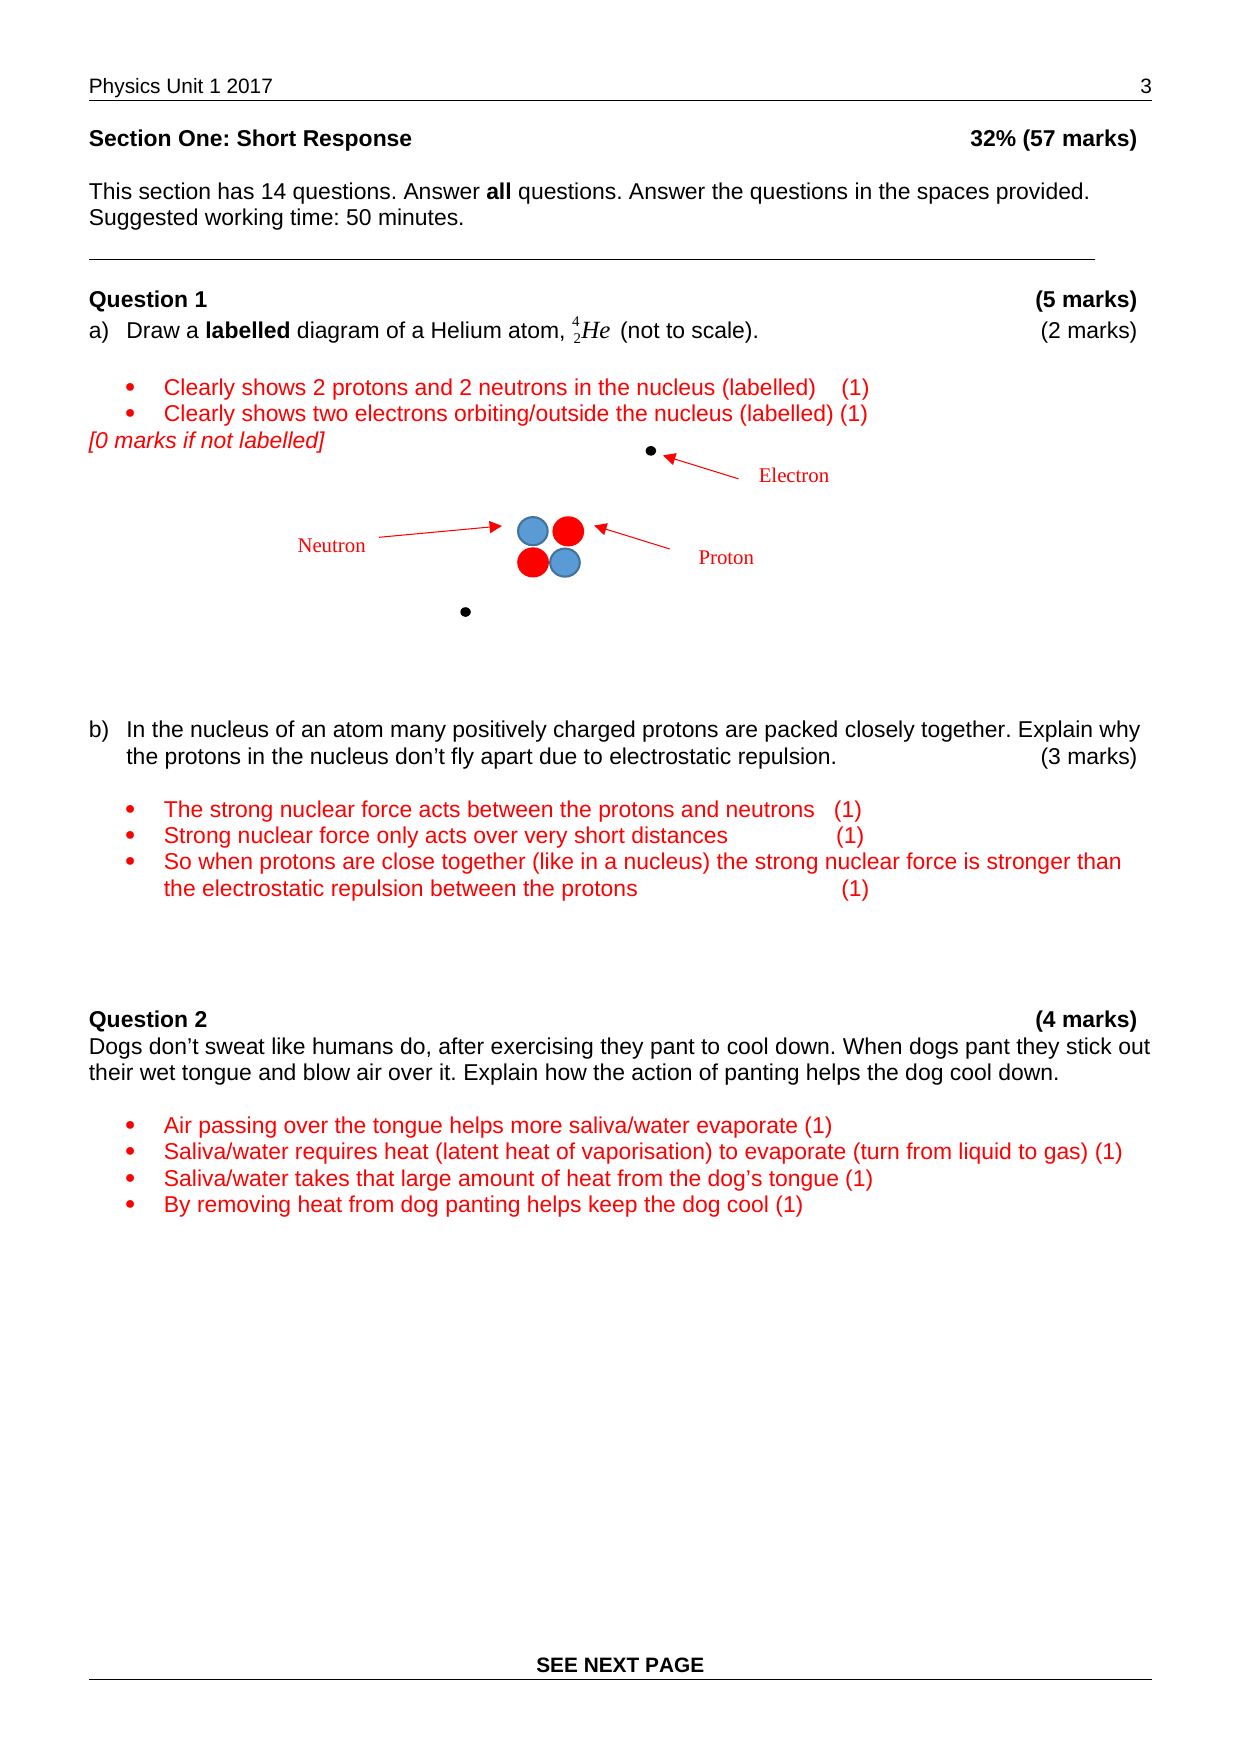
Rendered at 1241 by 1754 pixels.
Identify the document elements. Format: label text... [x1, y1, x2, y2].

list Strong nuclear force only acts over very short distances (1) [126, 822, 1152, 848]
text [0 marks if not labelled] [89, 427, 1152, 453]
list Draw a labelled diagram of a Helium atom, (not to scale). (2 marks) [89, 313, 1152, 347]
list Saliva/water requires heat (latent heat of vaporisation) to evaporate (turn from liquid to gas) (1) [126, 1138, 1152, 1164]
list In the nucleus of an atom many positively charged protons are packed closely together. Explain why the protons in the nucleus don’t fly apart due to electrostatic repulsion. (3 marks) [89, 716, 1152, 769]
text Question 1 (5 marks) [89, 286, 1152, 313]
text Suggested working time: 50 minutes. [89, 204, 1095, 230]
list By removing heat from dog panting helps keep the dog cool (1) [126, 1191, 1152, 1217]
list Saliva/water takes that large amount of heat from the dog’s tongue (1) [126, 1164, 1152, 1191]
list Clearly shows two electrons orbiting/outside the nucleus (labelled) (1) [126, 400, 1152, 427]
list The strong nuclear force acts between the protons and neutrons (1) [126, 796, 1152, 822]
list Clearly shows 2 protons and 2 neutrons in the nucleus (labelled) (1) [126, 374, 1152, 400]
text Section One: Short Response 32% (57 marks) [89, 125, 1152, 151]
text Question 2 (4 marks) [89, 1006, 1152, 1033]
text Dogs don’t sweat like humans do, after exercising they pant to cool down. When dogs pant they stick out their wet tongue and blow air over it. Explain how the action of panting helps the dog cool down. [89, 1033, 1152, 1085]
list Air passing over the tongue helps more saliva/water evaporate (1) [126, 1112, 1152, 1138]
text This section has 14 questions. Answer all questions. Answer the questions in the spaces provided. [89, 178, 1095, 204]
list So when protons are close together (like in a nucleus) the strong nuclear force is stronger than the electrostatic repulsion between the protons (1) [126, 848, 1152, 901]
